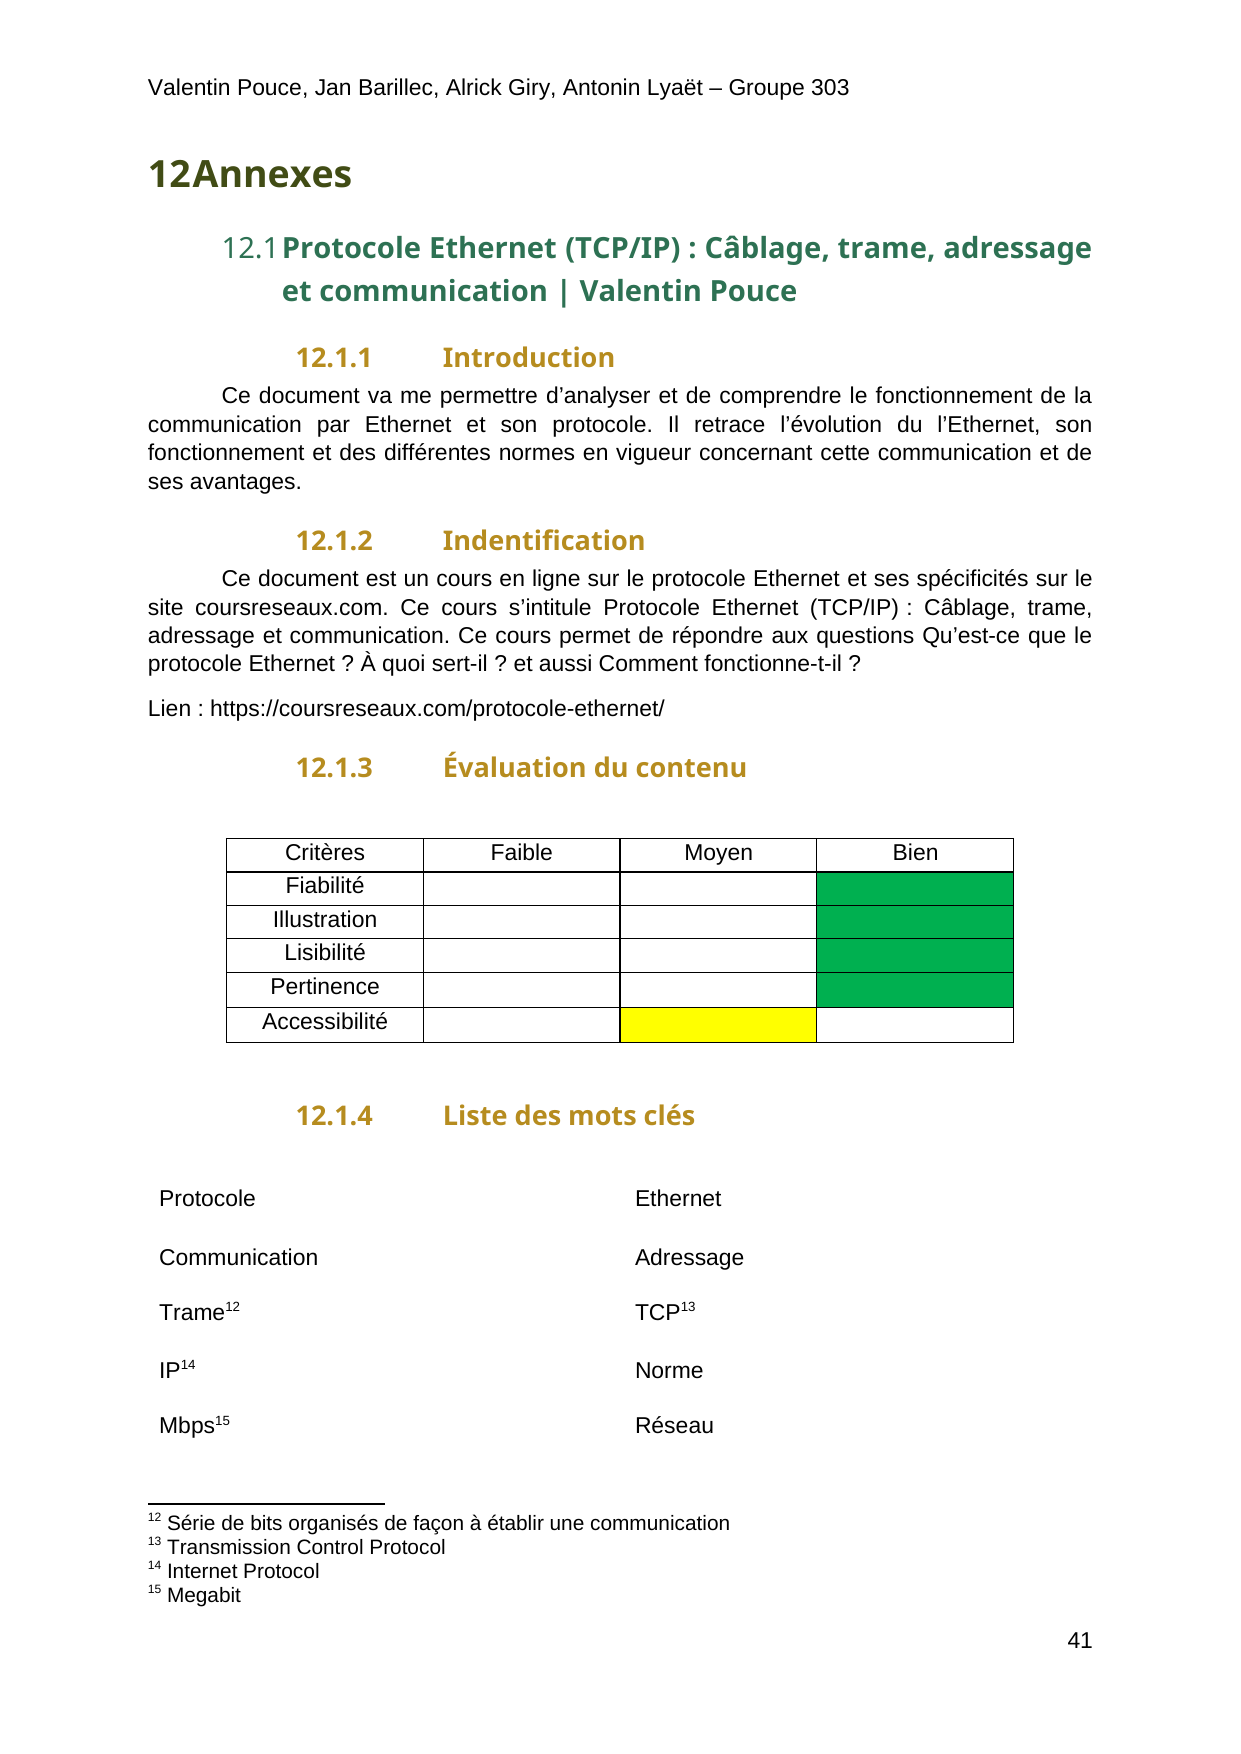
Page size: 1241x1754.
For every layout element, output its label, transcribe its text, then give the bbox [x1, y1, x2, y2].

table_cell Trame [148, 1299, 623, 1357]
table_cell TCP [624, 1299, 1099, 1357]
table_cell IP [148, 1357, 623, 1412]
subtitle Liste des mots clés [295, 1096, 1093, 1133]
table_cell [424, 973, 619, 1007]
table_cell [817, 973, 1013, 1007]
text Ce document est un cours en ligne sur le protocole Ethernet et ses spécificités sur le site coursreseaux.com. Ce cours s’intitule Protocole Ethernet (TCP/IP) : Câblage, trame, adressage et communication. Ce cours permet de répondre aux questions Qu’est-ce que le protocole Ethernet ? À quoi sert-il ? et aussi Comment fonctionne-t-il ? [148, 565, 1093, 677]
table_cell Adressage [624, 1244, 1099, 1299]
table_cell [621, 973, 816, 1007]
table_cell [621, 906, 816, 938]
table_cell Pertinence [227, 973, 423, 1007]
table_header Faible [424, 839, 619, 871]
subtitle Protocole Ethernet (TCP/IP) : Câblage, trame, adressage et communication | Valentin Pouce [221, 228, 1093, 310]
table_header Critères [227, 839, 423, 871]
subtitle Indentification [295, 521, 1093, 558]
table_header Moyen [621, 839, 816, 871]
table_header Ethernet [624, 1185, 1099, 1244]
table_header Bien [817, 839, 1013, 871]
text Lien : https://coursreseaux.com/protocole-ethernet/ [148, 695, 1093, 722]
table_cell Accessibilité [227, 1008, 423, 1042]
table_cell Communication [148, 1244, 623, 1299]
table_cell [621, 939, 816, 972]
table_cell Mbps [148, 1413, 623, 1468]
table_cell [424, 906, 619, 938]
table_cell Norme [624, 1357, 1099, 1412]
subtitle Introduction [295, 338, 1093, 375]
table_cell Fiabilité [227, 873, 423, 905]
table_cell [621, 873, 816, 905]
table_cell [424, 873, 619, 905]
table_cell Illustration [227, 906, 423, 938]
table_cell [817, 939, 1013, 972]
text Ce document va me permettre d’analyser et de comprendre le fonctionnement de la communication par Ethernet et son protocole. Il retrace l’évolution du l’Ethernet, son fonctionnement et des différentes normes en vigueur concernant cette communication et de ses avantages. [148, 382, 1093, 494]
table_cell Lisibilité [227, 939, 423, 972]
subtitle Évaluation du contenu [295, 749, 1093, 786]
subtitle Annexes [148, 148, 1093, 199]
table_cell Réseau [624, 1413, 1099, 1468]
table_cell [817, 1008, 1013, 1042]
table_header Protocole [148, 1185, 623, 1244]
table_cell [621, 1008, 816, 1042]
table_cell [424, 939, 619, 972]
table_cell [817, 873, 1013, 905]
table_cell [817, 906, 1013, 938]
table_cell [424, 1008, 619, 1042]
